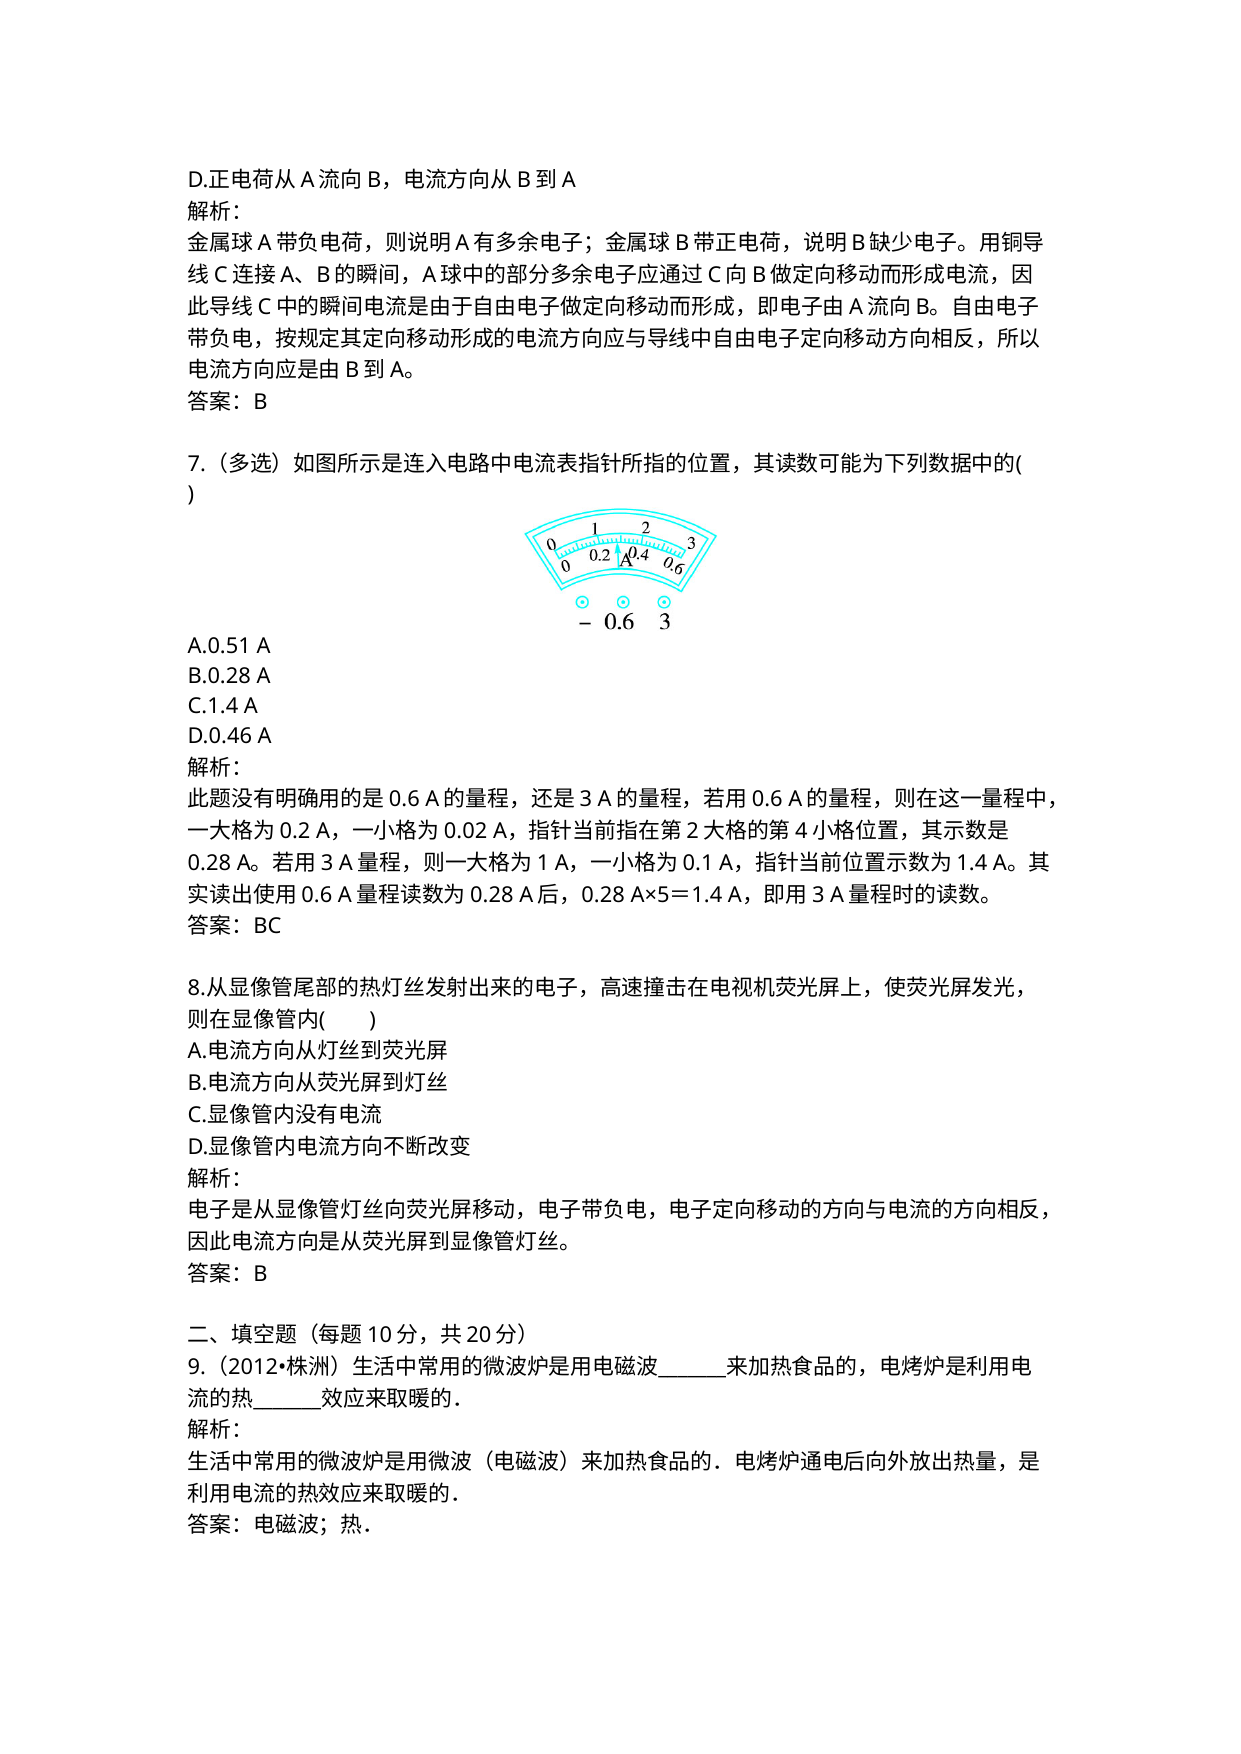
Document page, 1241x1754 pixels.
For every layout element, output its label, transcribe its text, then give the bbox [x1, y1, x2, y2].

text 答案：BC [187, 908, 1053, 940]
text 电子是从显像管灯丝向荧光屏移动，电子带负电，电子定向移动的方向与电流的方向相反，因此电流方向是从荧光屏到显像管灯丝。 [187, 1192, 1053, 1256]
text 答案：B [187, 1256, 1053, 1287]
text B. [187, 660, 1053, 690]
text 答案：电磁波；热． [187, 1507, 1053, 1539]
text 二、填空题（每题10分，共20分） [187, 1317, 1053, 1349]
text 解析： [187, 194, 1053, 225]
text 7.（多选）如图所示是连入电路中电流表指针所指的位置，其读数可能为下列数据中的( ) [187, 446, 1053, 507]
text 8.从显像管尾部的热灯丝发射出来的电子，高速撞击在电视机荧光屏上，使荧光屏发光，则在显像管内( ) [187, 970, 1053, 1033]
text D. [187, 720, 1053, 749]
text 生活中常用的微波炉是用微波（电磁波）来加热食品的．电烤炉通电后向外放出热量，是利用电流的热效应来取暖的． [187, 1444, 1053, 1507]
text B.电流方向从荧光屏到灯丝 [187, 1065, 1053, 1097]
text A. [187, 630, 1053, 660]
text 解析： [187, 749, 1053, 781]
text C. [187, 690, 1053, 720]
text A.电流方向从灯丝到荧光屏 [187, 1033, 1053, 1065]
text 解析： [187, 1161, 1053, 1192]
text 9.（2012•株洲）生活中常用的微波炉是用电磁波_______来加热食品的，电烤炉是利用电流的热_______效应来取暖的． [187, 1349, 1053, 1412]
text D.显像管内电流方向不断改变 [187, 1129, 1053, 1161]
text D.正电荷从A流向B，电流方向从B到A [187, 162, 1053, 194]
text 此题没有明确用的是的量程，还是的量程，若用的量程，则在这一量程中，一大格为，一小格为，指针当前指在第2大格的第4小格位置，其示数是。若用量程，则一大格为，一小格为，指针当前位置示数为。其实读出使用量程读数为后，×5＝，即用量程时的读数。 [187, 781, 1053, 908]
text 金属球A带负电荷，则说明A有多余电子；金属球B带正电荷，说明B缺少电子。用铜导线C连接A、B的瞬间，A球中的部分多余电子应通过C向B做定向移动而形成电流，因此导线C中的瞬间电流是由于自由电子做定向移动而形成，即电子由A流向B。自由电子带负电，按规定其定向移动形成的电流方向应与导线中自由电子定向移动方向相反，所以电流方向应是由B到A。 [187, 225, 1053, 384]
text 答案：B [187, 384, 1053, 416]
text 解析： [187, 1412, 1053, 1444]
text C.显像管内没有电流 [187, 1097, 1053, 1129]
